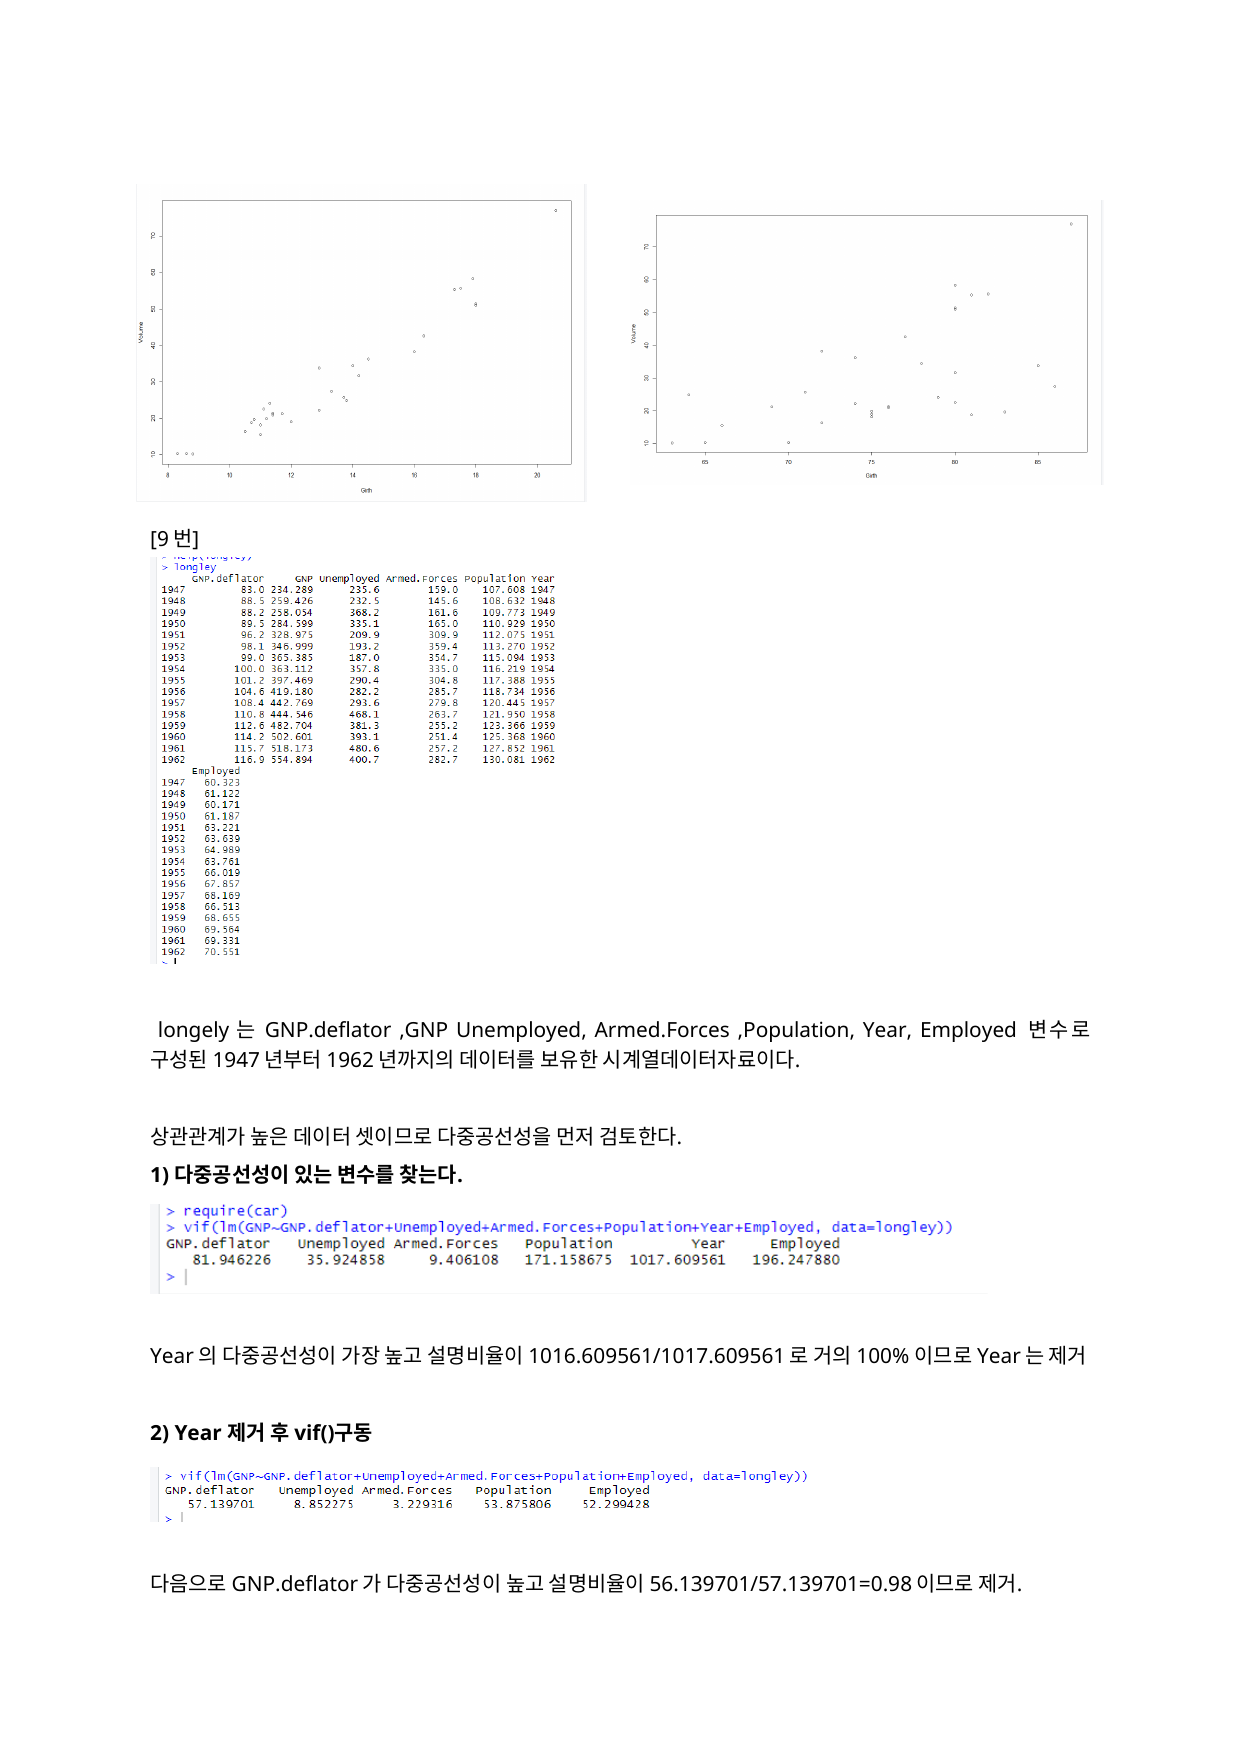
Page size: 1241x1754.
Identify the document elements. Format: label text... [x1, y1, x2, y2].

text 상관관계가 높은 데이터 셋이므로 다중공선성을 먼저 검토한다. [150, 1121, 1090, 1151]
text [9번] [150, 526, 1090, 551]
text longely는 GNP.deflator ,GNP Unemployed, Armed.Forces ,Population, Year, Employed 변수로 구성된 1947년부터 1962년까지의 데이터를 보유한 시계열데이터자료이다. [150, 1014, 1090, 1074]
text Year의 다중공선성이 가장 높고 설명비율이 1016.609561/1017.609561로 거의 100% 이므로 Year는 제거 [150, 1340, 1090, 1370]
picture [150, 1204, 988, 1294]
text 2) Year 제거 후 vif()구동 [150, 1417, 1090, 1447]
text 1) 다중공선성이 있는 변수를 찾는다. [150, 1159, 1090, 1189]
picture [150, 557, 577, 964]
picture [150, 1467, 860, 1522]
text 다음으로 GNP.deflator가 다중공선성이 높고 설명비율이 56.139701/57.139701=0.98이므로 제거. [150, 1568, 1090, 1598]
picture [630, 200, 1104, 485]
picture [136, 184, 587, 502]
